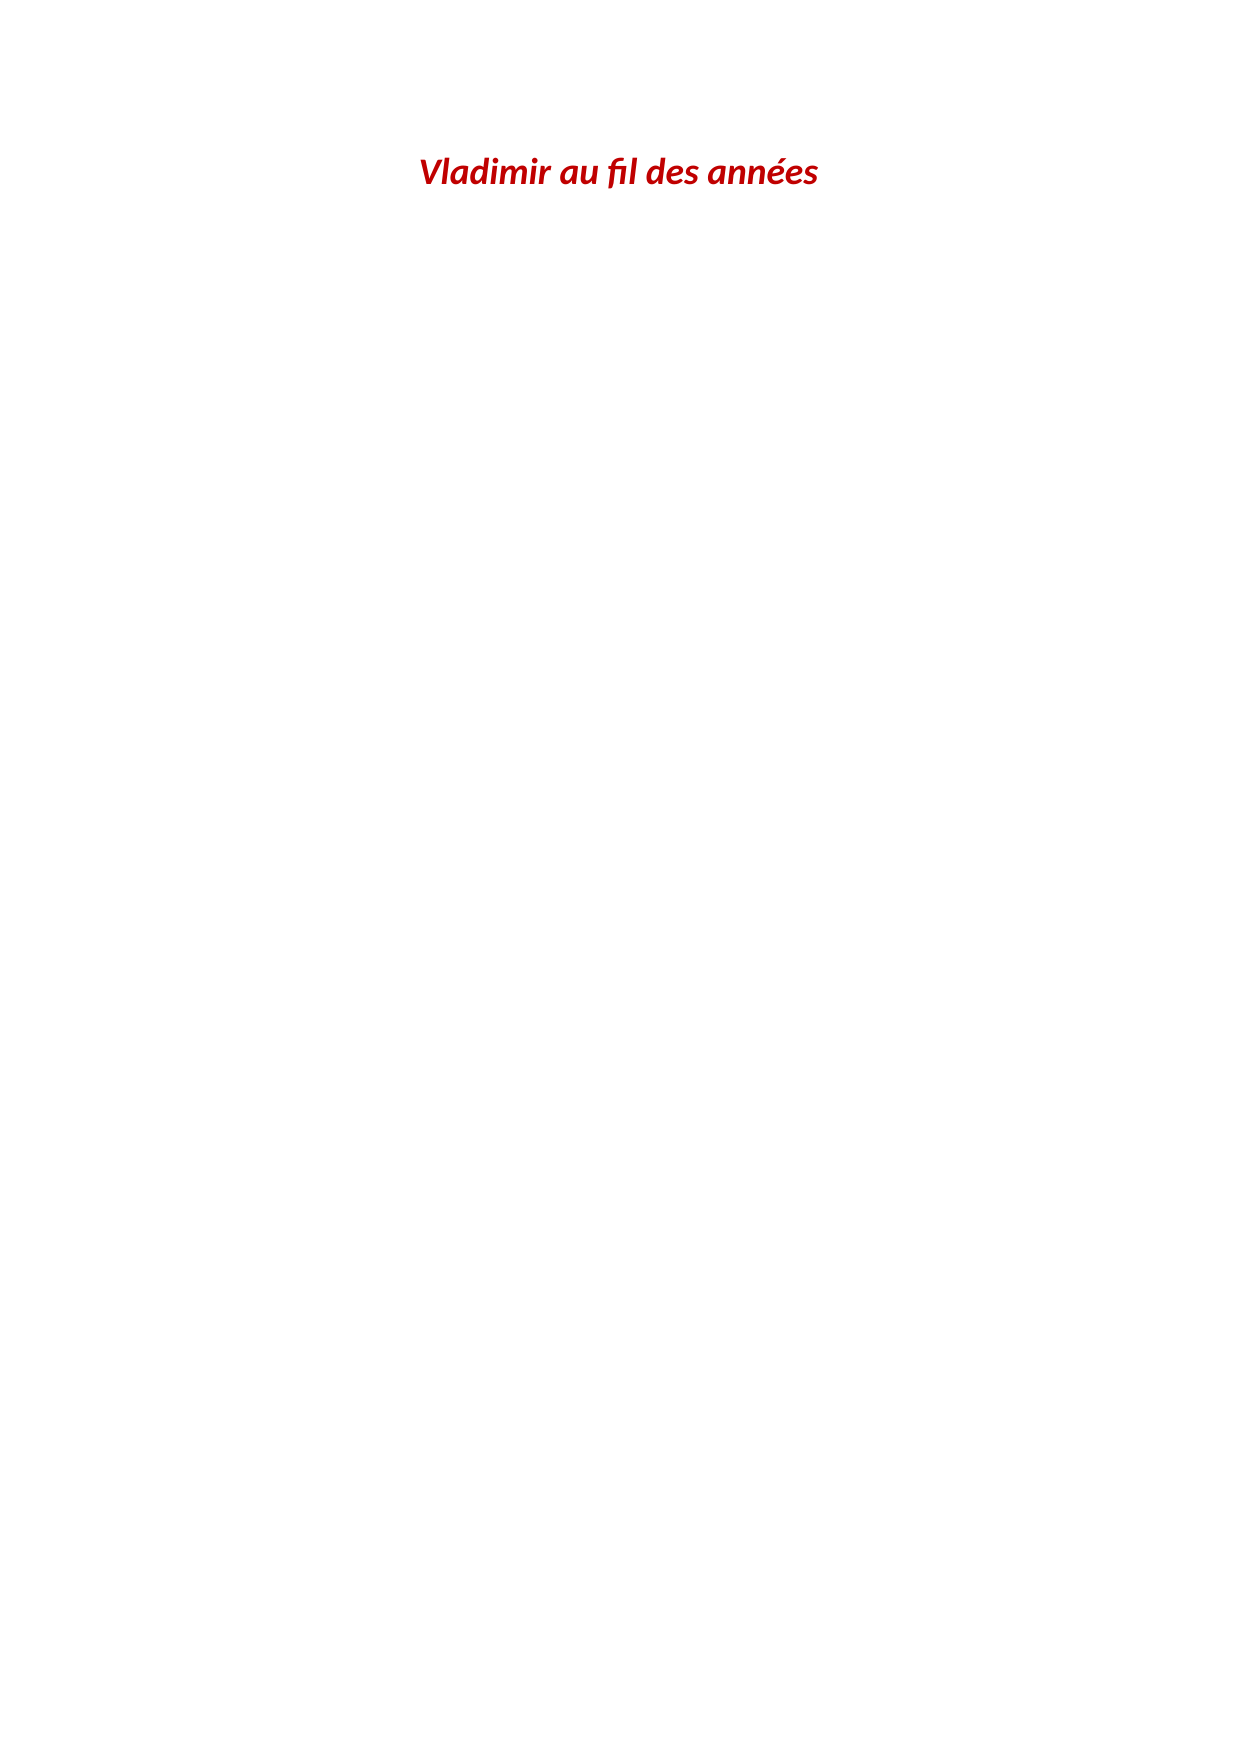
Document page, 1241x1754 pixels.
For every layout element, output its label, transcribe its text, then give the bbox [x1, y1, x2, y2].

text Vladimir au fil des années [148, 148, 1093, 193]
